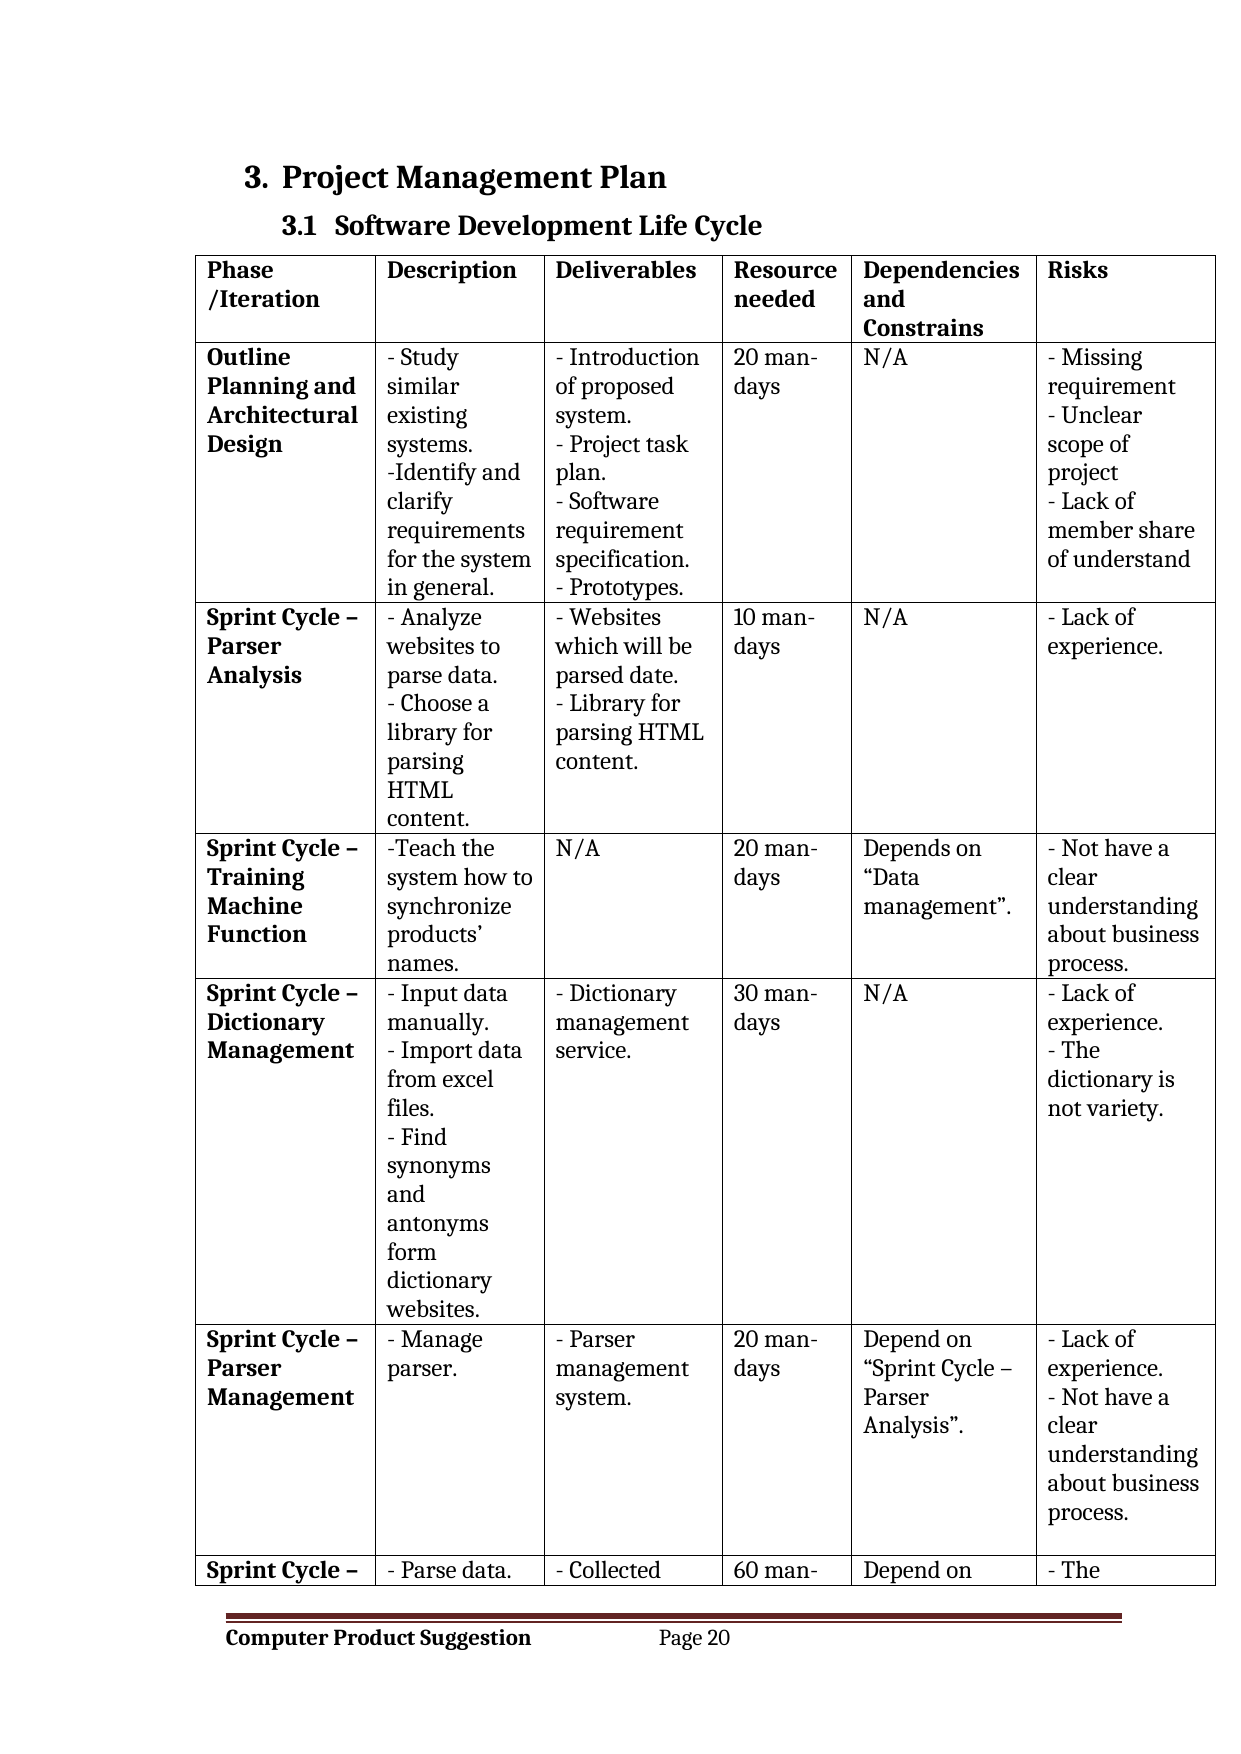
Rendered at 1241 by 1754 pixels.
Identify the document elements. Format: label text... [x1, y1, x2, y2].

table_cell - Not have a clear understanding about business process. [1037, 834, 1215, 978]
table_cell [1037, 1556, 1215, 1585]
table_header Deliverables [545, 256, 722, 342]
table_cell - Parser management system. [545, 1325, 722, 1555]
table_cell - Manage parser. [376, 1325, 544, 1555]
table_cell N/A [545, 834, 722, 978]
table_cell - Input data manually. - Import data from excel files. - Find synonyms and antonyms form dictionary websites. [376, 979, 544, 1324]
table_cell -Teach the system how to synchronize products’ names. [376, 834, 544, 978]
table_header Description [376, 256, 544, 342]
table_header Phase /Iteration [196, 256, 375, 342]
table_cell - Missing requirement - Unclear scope of project - Lack of member share of understand [1037, 343, 1215, 602]
table_cell Depend on “Sprint Cycle – Parser Analysis”. [852, 1325, 1036, 1555]
table_cell N/A [852, 979, 1036, 1324]
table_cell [196, 1556, 375, 1585]
table_cell Depends on “Data management”. [852, 834, 1036, 978]
table_cell - Lack of experience. - Not have a clear understanding about business process. [1037, 1325, 1215, 1555]
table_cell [545, 1556, 722, 1585]
table_cell - Study similar existing systems. -Identify and clarify requirements for the system in general. [376, 343, 544, 602]
table_cell N/A [852, 343, 1036, 602]
table_header Risks [1037, 256, 1215, 342]
table_cell - Introduction of proposed system. - Project task plan. - Software requirement specification. - Prototypes. [545, 343, 722, 602]
subtitle Software Development Life Cycle [282, 209, 1122, 242]
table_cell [376, 1556, 544, 1585]
table_cell Sprint Cycle – Parser Management [196, 1325, 375, 1555]
table_cell - Websites which will be parsed date. - Library for parsing HTML content. [545, 603, 722, 833]
table_cell 60 man-days [723, 1556, 851, 1585]
table_cell - Lack of experience. - The dictionary is not variety. [1037, 979, 1215, 1324]
table_header Dependencies and Constrains [852, 256, 1036, 342]
table_cell - Dictionary management service. [545, 979, 722, 1324]
table_cell 20 man-days [723, 1325, 851, 1555]
subtitle Project Management Plan [244, 158, 1122, 196]
table_cell 20 man-days [723, 834, 851, 978]
table_header Resource needed [723, 256, 851, 342]
table_cell Sprint Cycle – Training Machine Function [196, 834, 375, 978]
table_cell Sprint Cycle – Parser Analysis [196, 603, 375, 833]
table_cell Outline Planning and Architectural Design [196, 343, 375, 602]
table_cell 10 man-days [723, 603, 851, 833]
table_cell 30 man-days [723, 979, 851, 1324]
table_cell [852, 1556, 1036, 1585]
table_cell - Lack of experience. [1037, 603, 1215, 833]
table_cell Sprint Cycle – Dictionary Management [196, 979, 375, 1324]
table_cell 20 man-days [723, 343, 851, 602]
table_cell N/A [852, 603, 1036, 833]
table_cell - Analyze websites to parse data. - Choose a library for parsing HTML content. [376, 603, 544, 833]
